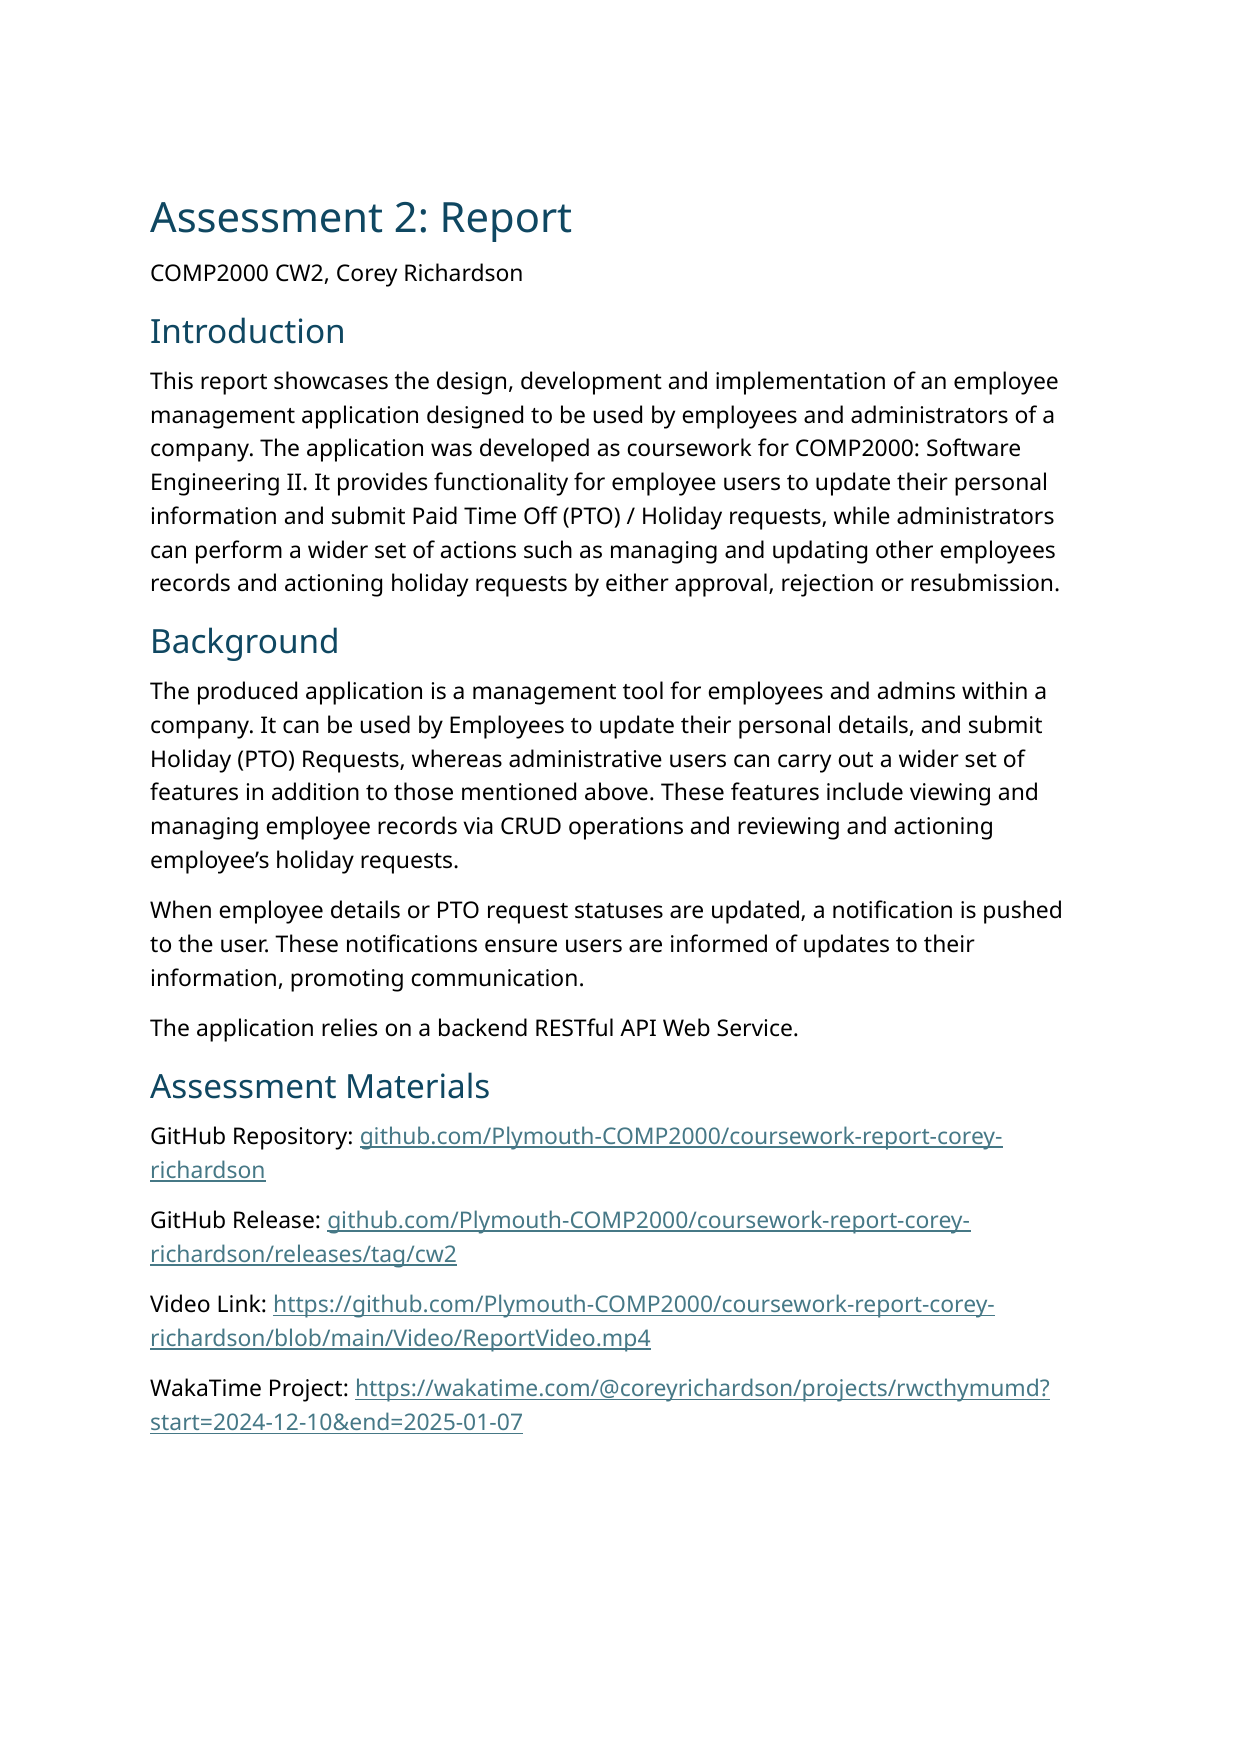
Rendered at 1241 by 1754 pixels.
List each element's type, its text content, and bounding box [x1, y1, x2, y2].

subtitle Introduction [150, 307, 1090, 353]
text This report showcases the design, development and implementation of an employee management application designed to be used by employees and administrators of a company. The application was developed as coursework for COMP2000: Software Engineering II. It provides functionality for employee users to update their personal information and submit Paid Time Off (PTO) / Holiday requests, while administrators can perform a wider set of actions such as managing and updating other employees records and actioning holiday requests by either approval, rejection or resubmission. [150, 365, 1090, 598]
text GitHub Release: github.com/Plymouth-COMP2000/coursework-report-corey-richardson/releases/tag/cw2 [150, 1204, 1090, 1269]
subtitle Background [150, 618, 1090, 663]
text The application relies on a backend RESTful API Web Service. [150, 1012, 1090, 1043]
text The produced application is a management tool for employees and admins within a company. It can be used by Employees to update their personal details, and submit Holiday (PTO) Requests, whereas administrative users can carry out a wider set of features in addition to those mentioned above. These features include viewing and managing employee records via CRUD operations and reviewing and actioning employee’s holiday requests. [150, 675, 1090, 875]
text When employee details or PTO request statuses are updated, a notification is pushed to the user. These notifications ensure users are informed of updates to their information, promoting communication. [150, 894, 1090, 993]
text COMP2000 CW2, Corey Richardson [150, 257, 1090, 288]
subtitle Assessment 2: Report [150, 187, 1090, 244]
text WakaTime Project: https://wakatime.com/@coreyrichardson/projects/rwcthymumd?start=2024-12-10&end=2025-01-07 [150, 1372, 1090, 1437]
subtitle Assessment Materials [150, 1062, 1090, 1108]
text GitHub Repository: github.com/Plymouth-COMP2000/coursework-report-corey-richardson [150, 1120, 1090, 1185]
text Video Link: https://github.com/Plymouth-COMP2000/coursework-report-corey-richardson/blob/main/Video/ReportVideo.mp4 [150, 1288, 1090, 1353]
